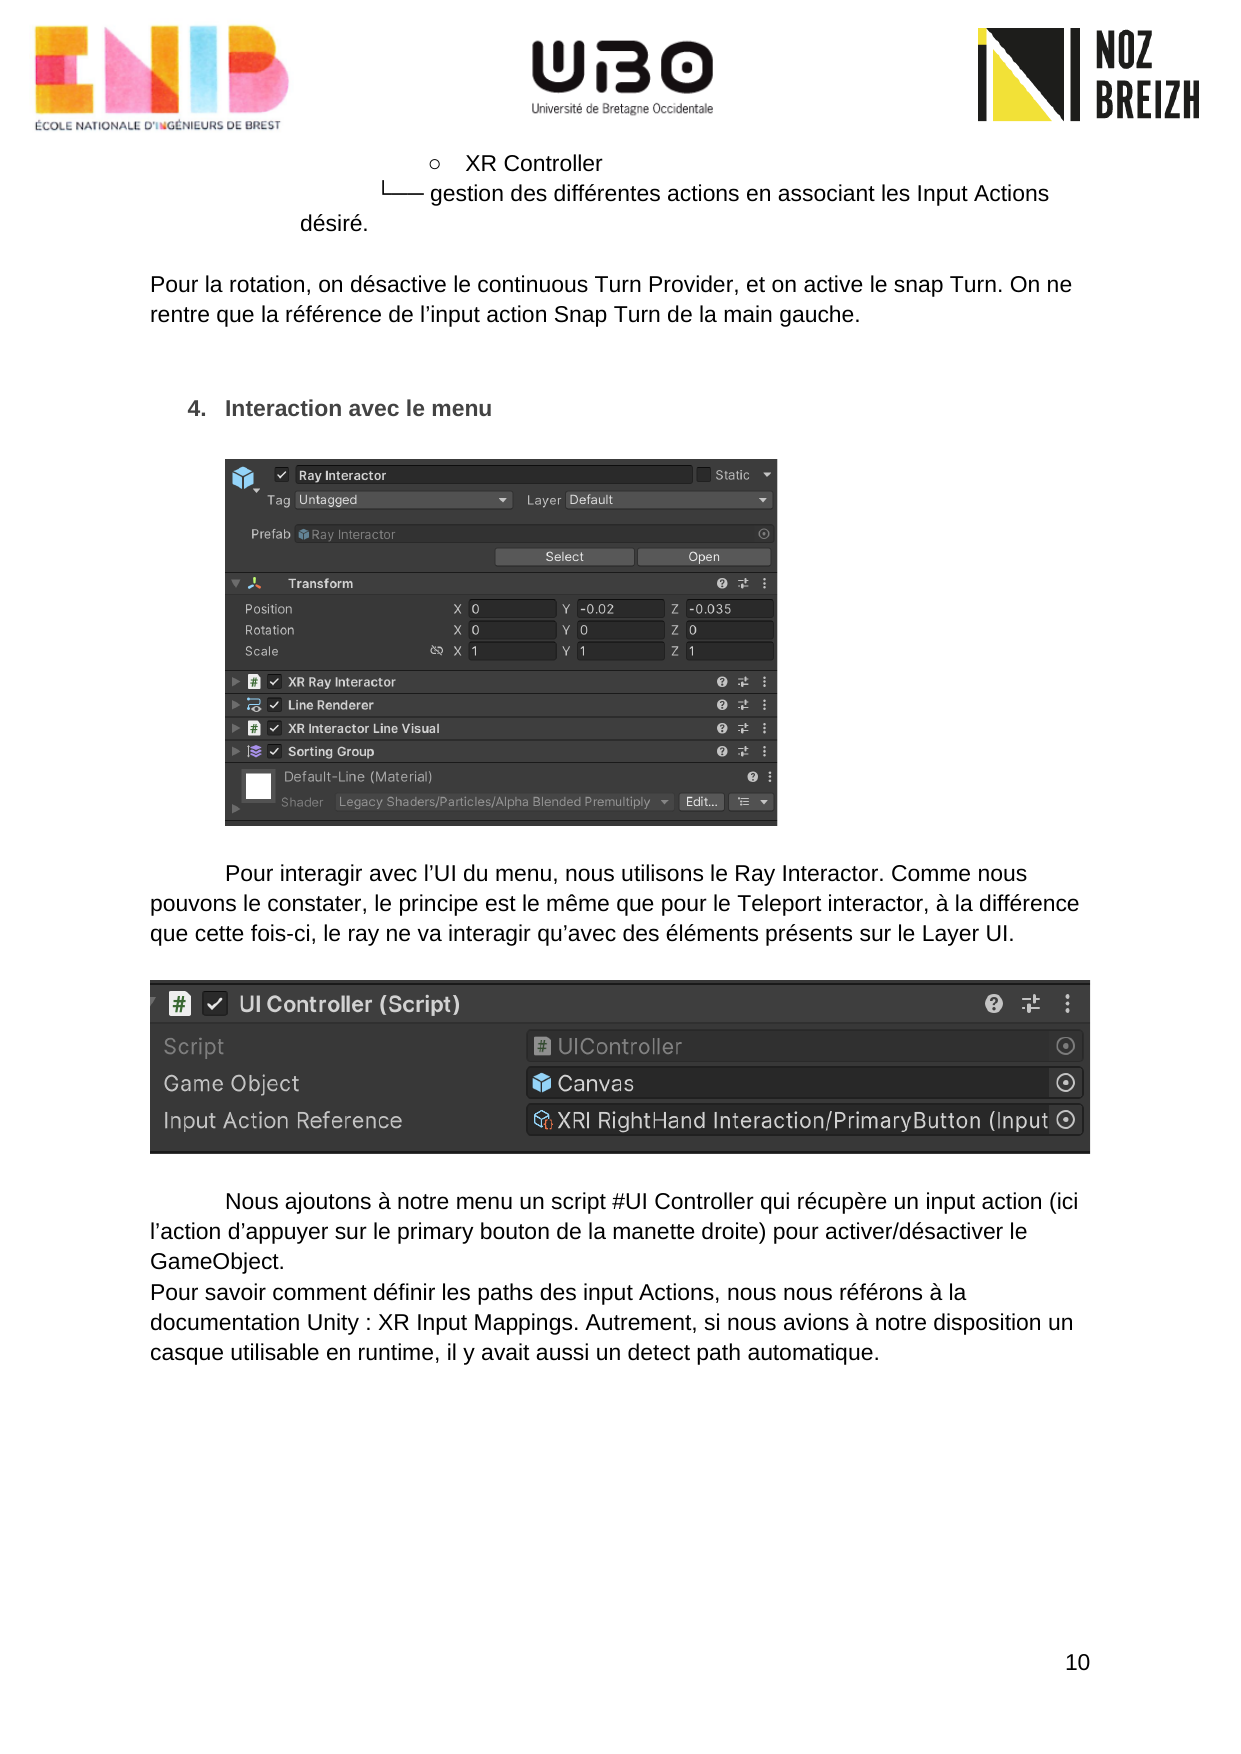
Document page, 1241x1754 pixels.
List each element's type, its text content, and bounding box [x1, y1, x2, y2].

text Pour interagir avec l’UI du menu, nous utilisons le Ray Interactor. Comme nous pouvons le constater, le principe est le même que pour le Teleport interactor, à la différence que cette fois-ci, le ray ne va interagir qu’avec des éléments présents sur le Layer UI. [150, 860, 1090, 947]
picture [517, 22, 722, 133]
picture [28, 18, 297, 137]
text Nous ajoutons à notre menu un script #UI Controller qui récupère un input action (ici l’action d’appuyer sur le primary bouton de la manette droite) pour activer/désactiver le GameObject. Pour savoir comment définir les paths des input Actions, nous nous référons à la documentation Unity : XR Input Mappings. Autrement, si nous avions à notre disposition un casque utilisable en runtime, il y avait aussi un detect path automatique. [150, 1188, 1090, 1365]
list XR Controller └── gestion des différentes actions en associant les Input Actions désiré. [262, 150, 1090, 267]
picture [225, 459, 778, 826]
picture [150, 980, 1091, 1154]
picture [965, 18, 1211, 129]
text Pour la rotation, on désactive le continuous Turn Provider, et on active le snap Turn. On ne rentre que la référence de l’input action Snap Turn de la main gauche. [150, 271, 1090, 327]
subtitle Interaction avec le menu [187, 395, 1090, 421]
